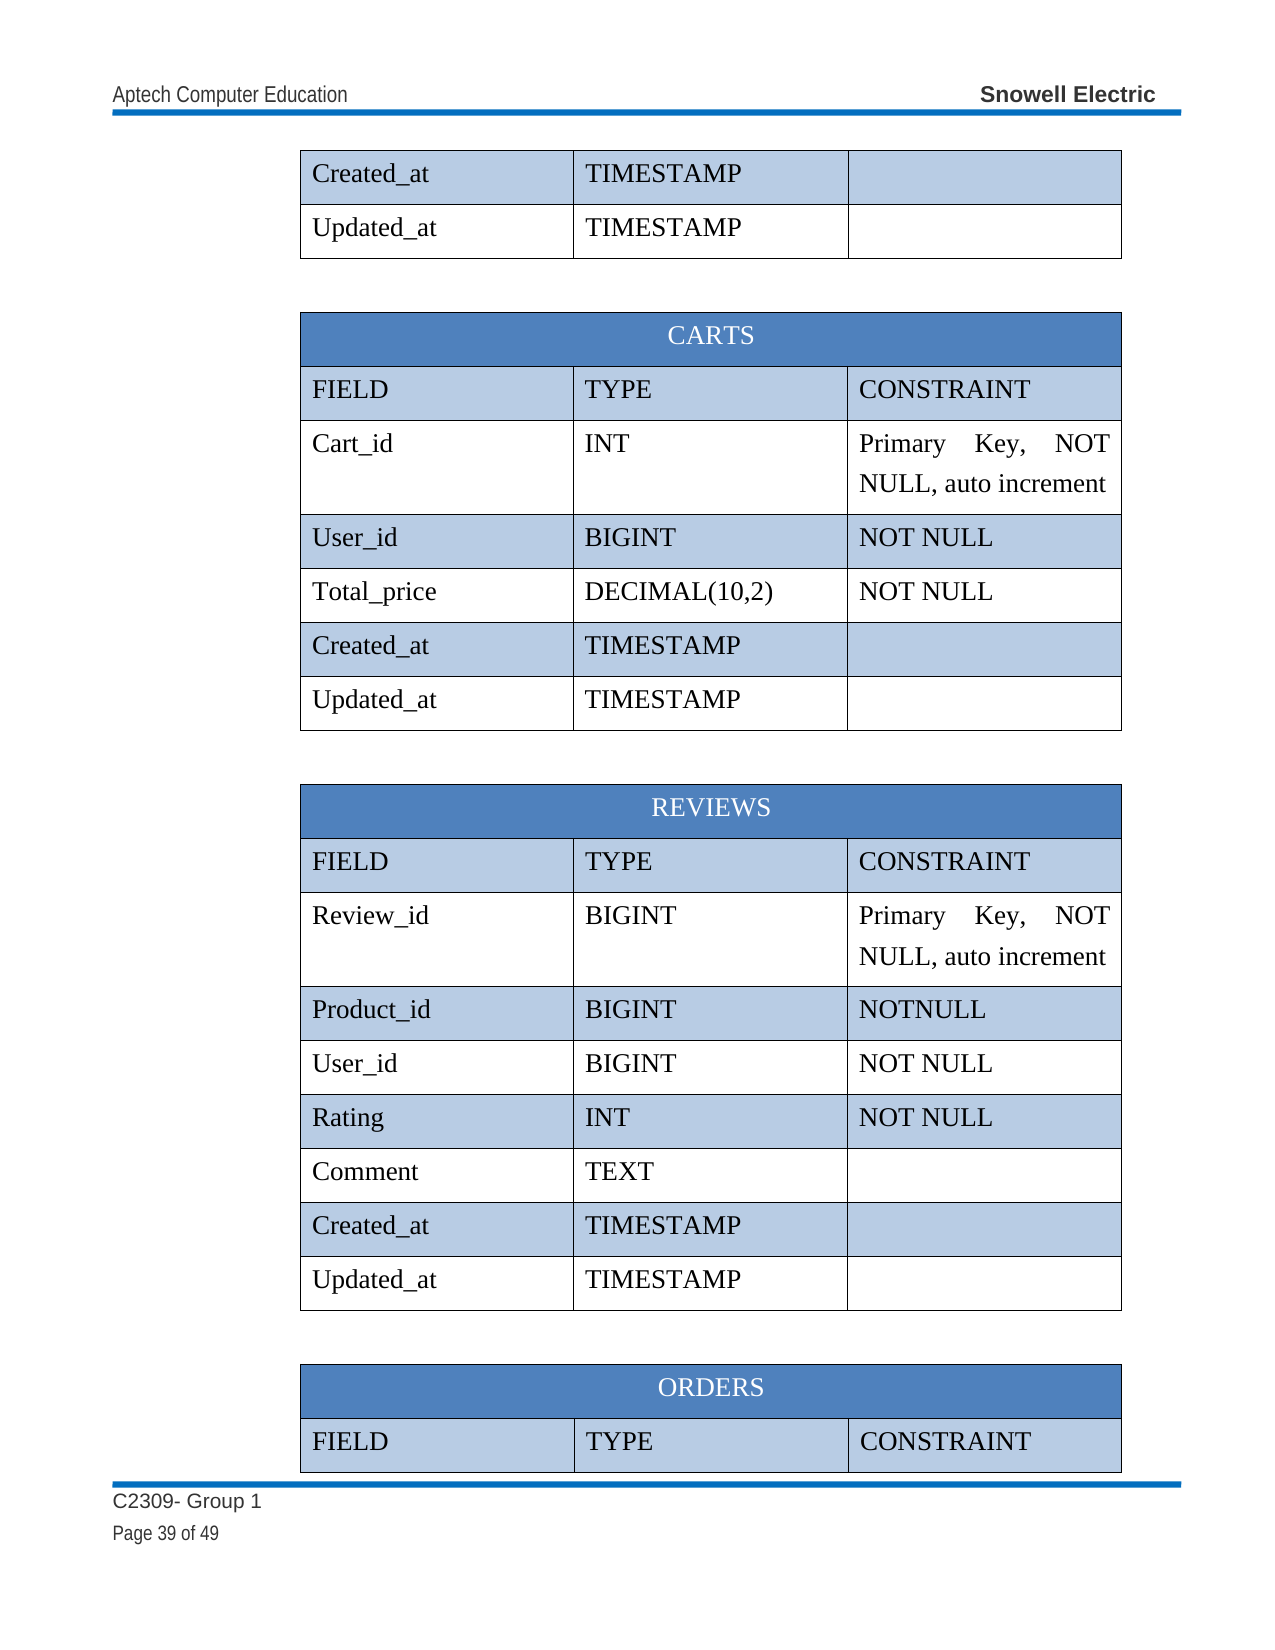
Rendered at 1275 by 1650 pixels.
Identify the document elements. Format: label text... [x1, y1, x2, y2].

table_cell [849, 151, 1121, 204]
table_cell FIELD [301, 1419, 574, 1472]
table_cell TIMESTAMP [574, 623, 847, 676]
table_cell Primary Key, NOT NULL, auto increment [848, 893, 1121, 986]
table_cell CONSTRAINT [848, 839, 1121, 892]
table_cell [849, 205, 1121, 258]
table_cell Cart_id [301, 421, 573, 514]
table_cell TIMESTAMP [574, 205, 848, 258]
table_cell TYPE [574, 839, 847, 892]
table_cell TYPE [575, 1419, 848, 1472]
table_cell Total_price [301, 569, 573, 622]
table_cell NOTNULL [848, 987, 1121, 1040]
table_cell TEXT [574, 1149, 847, 1202]
table_cell BIGINT [574, 1041, 847, 1094]
table_cell NOT NULL [848, 515, 1121, 568]
table_cell TIMESTAMP [574, 677, 847, 730]
table_cell DECIMAL(10,2) [574, 569, 847, 622]
table_cell TIMESTAMP [574, 1203, 847, 1256]
table_cell Review_id [301, 893, 573, 986]
table_cell Comment [301, 1149, 573, 1202]
table_cell NOT NULL [848, 1095, 1121, 1148]
table_cell Primary Key, NOT NULL, auto increment [848, 421, 1121, 514]
table_cell User_id [301, 1041, 573, 1094]
table_cell BIGINT [574, 515, 847, 568]
table_header CARTS [301, 313, 1121, 366]
table_cell CONSTRAINT [848, 367, 1121, 420]
table_cell INT [574, 1095, 847, 1148]
table_cell Created_at [301, 623, 573, 676]
table_cell [848, 1257, 1121, 1310]
table_cell [848, 623, 1121, 676]
table_cell TYPE [574, 367, 847, 420]
table_cell [848, 677, 1121, 730]
table_cell Product_id [301, 987, 573, 1040]
table_cell [848, 1203, 1121, 1256]
table_cell Updated_at [301, 677, 573, 730]
table_cell CONSTRAINT [849, 1419, 1121, 1472]
table_cell BIGINT [574, 987, 847, 1040]
table_cell Updated_at [301, 205, 573, 258]
table_cell BIGINT [574, 893, 847, 986]
table_header ORDERS [301, 1365, 1121, 1418]
table_cell NOT NULL [848, 569, 1121, 622]
table_cell INT [574, 421, 847, 514]
table_cell FIELD [301, 367, 573, 420]
table_header REVIEWS [301, 785, 1121, 838]
table_cell TIMESTAMP [574, 1257, 847, 1310]
table_cell TIMESTAMP [574, 151, 848, 204]
table_cell NOT NULL [848, 1041, 1121, 1094]
table_cell [848, 1149, 1121, 1202]
table_cell Created_at [301, 151, 573, 204]
table_cell Rating [301, 1095, 573, 1148]
table_cell Created_at [301, 1203, 573, 1256]
table_cell FIELD [301, 839, 573, 892]
table_cell User_id [301, 515, 573, 568]
table_cell Updated_at [301, 1257, 573, 1310]
